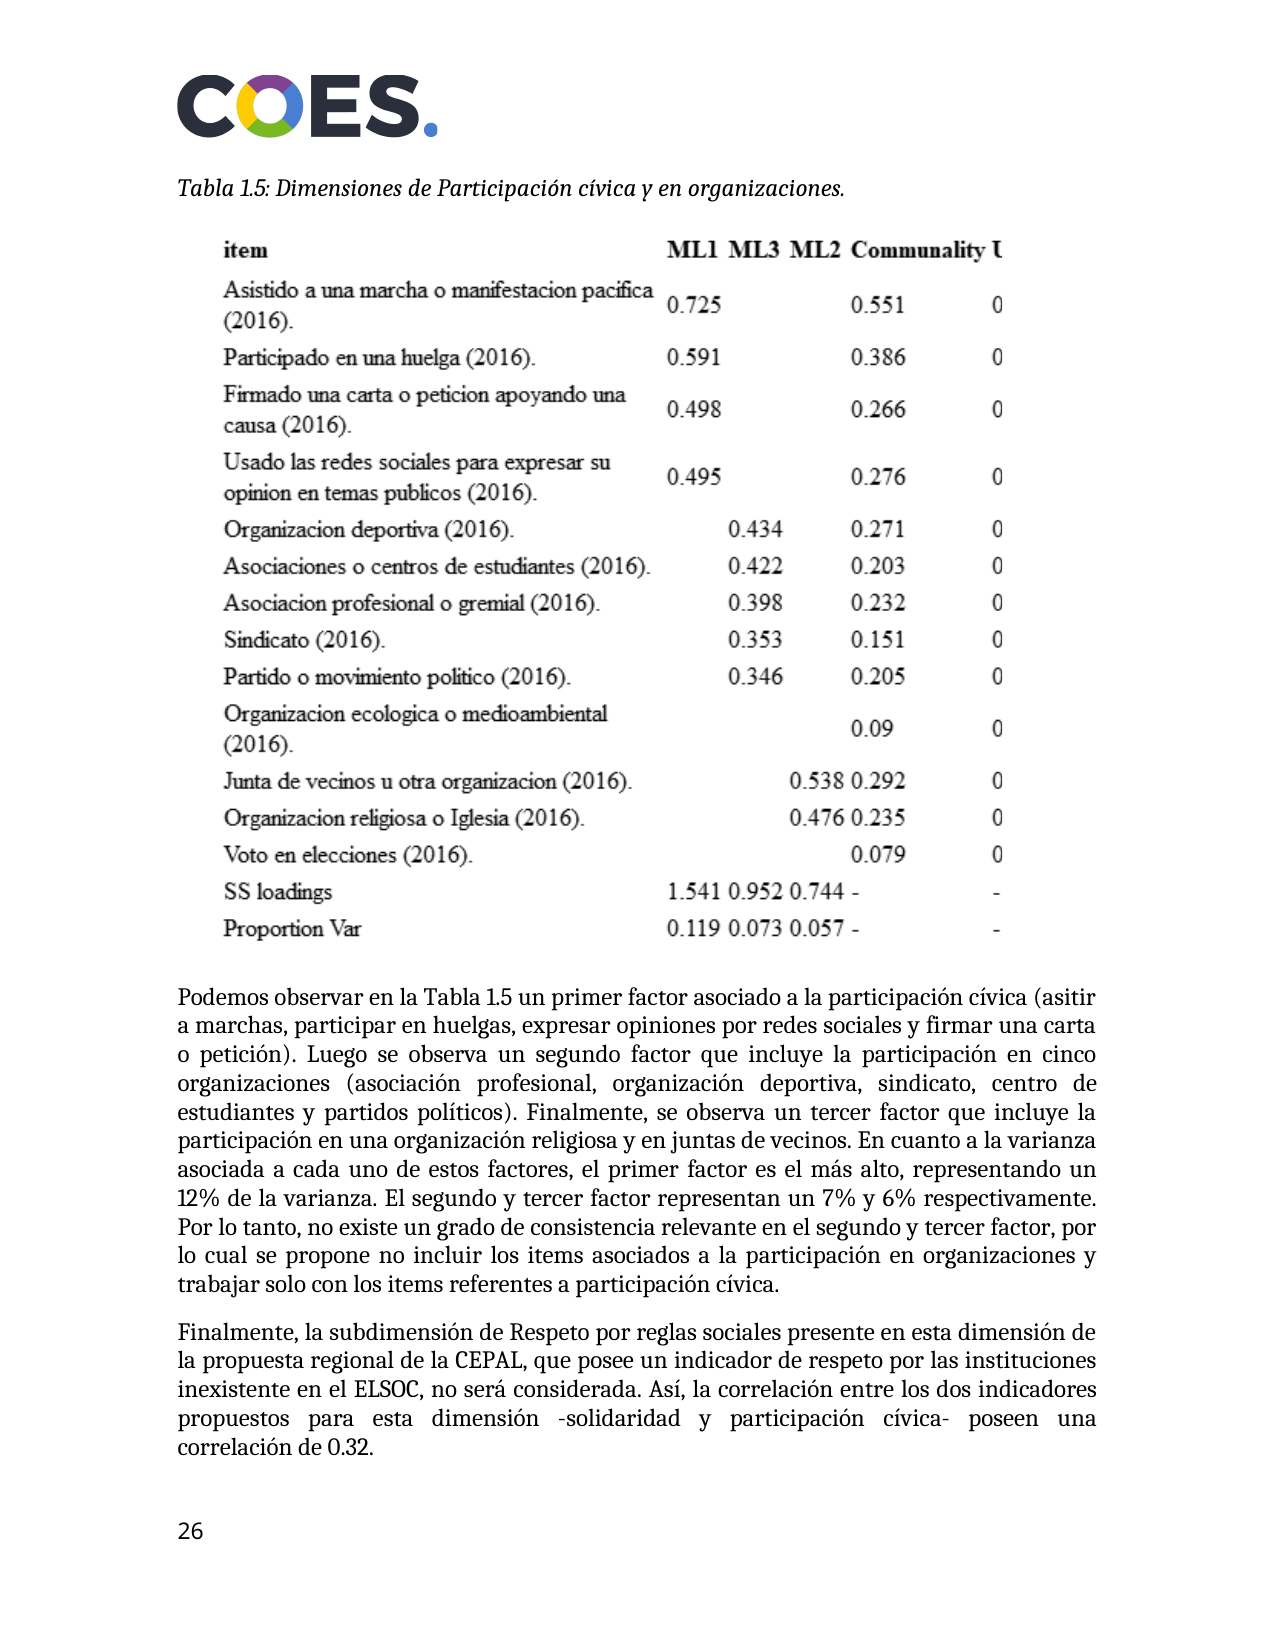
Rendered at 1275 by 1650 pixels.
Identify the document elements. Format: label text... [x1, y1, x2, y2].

table_header [177, 215, 1002, 964]
picture [177, 75, 438, 146]
text Podemos observar en la Tabla 1.5 un primer factor asociado a la participación cívica (asitir a marchas, participar en huelgas, expresar opiniones por redes sociales y firmar una carta o petición). Luego se observa un segundo factor que incluye la participación en cinco organizaciones (asociación profesional, organización deportiva, sindicato, centro de estudiantes y partidos políticos). Finalmente, se observa un tercer factor que incluye la participación en una organización religiosa y en juntas de vecinos. En cuanto a la varianza asociada a cada uno de estos factores, el primer factor es el más alto, representando un 12% de la varianza. El segundo y tercer factor representan un 7% y 6% respectivamente. Por lo tanto, no existe un grado de consistencia relevante en el segundo y tercer factor, por lo cual se propone no incluir los items asociados a la participación en organizaciones y trabajar solo con los items referentes a participación cívica. [177, 983, 1098, 1299]
text Finalmente, la subdimensión de Respeto por reglas sociales presente en esta dimensión de la propuesta regional de la CEPAL, que posee un indicador de respeto por las instituciones inexistente en el ELSOC, no será considerada. Así, la correlación entre los dos indicadores propuestos para esta dimensión -solidaridad y participación cívica- poseen una correlación de 0.32. [177, 1318, 1098, 1461]
picture [207, 219, 1003, 961]
text Tabla 1.5: Dimensiones de Participación cívica y en organizaciones. [177, 174, 1098, 203]
